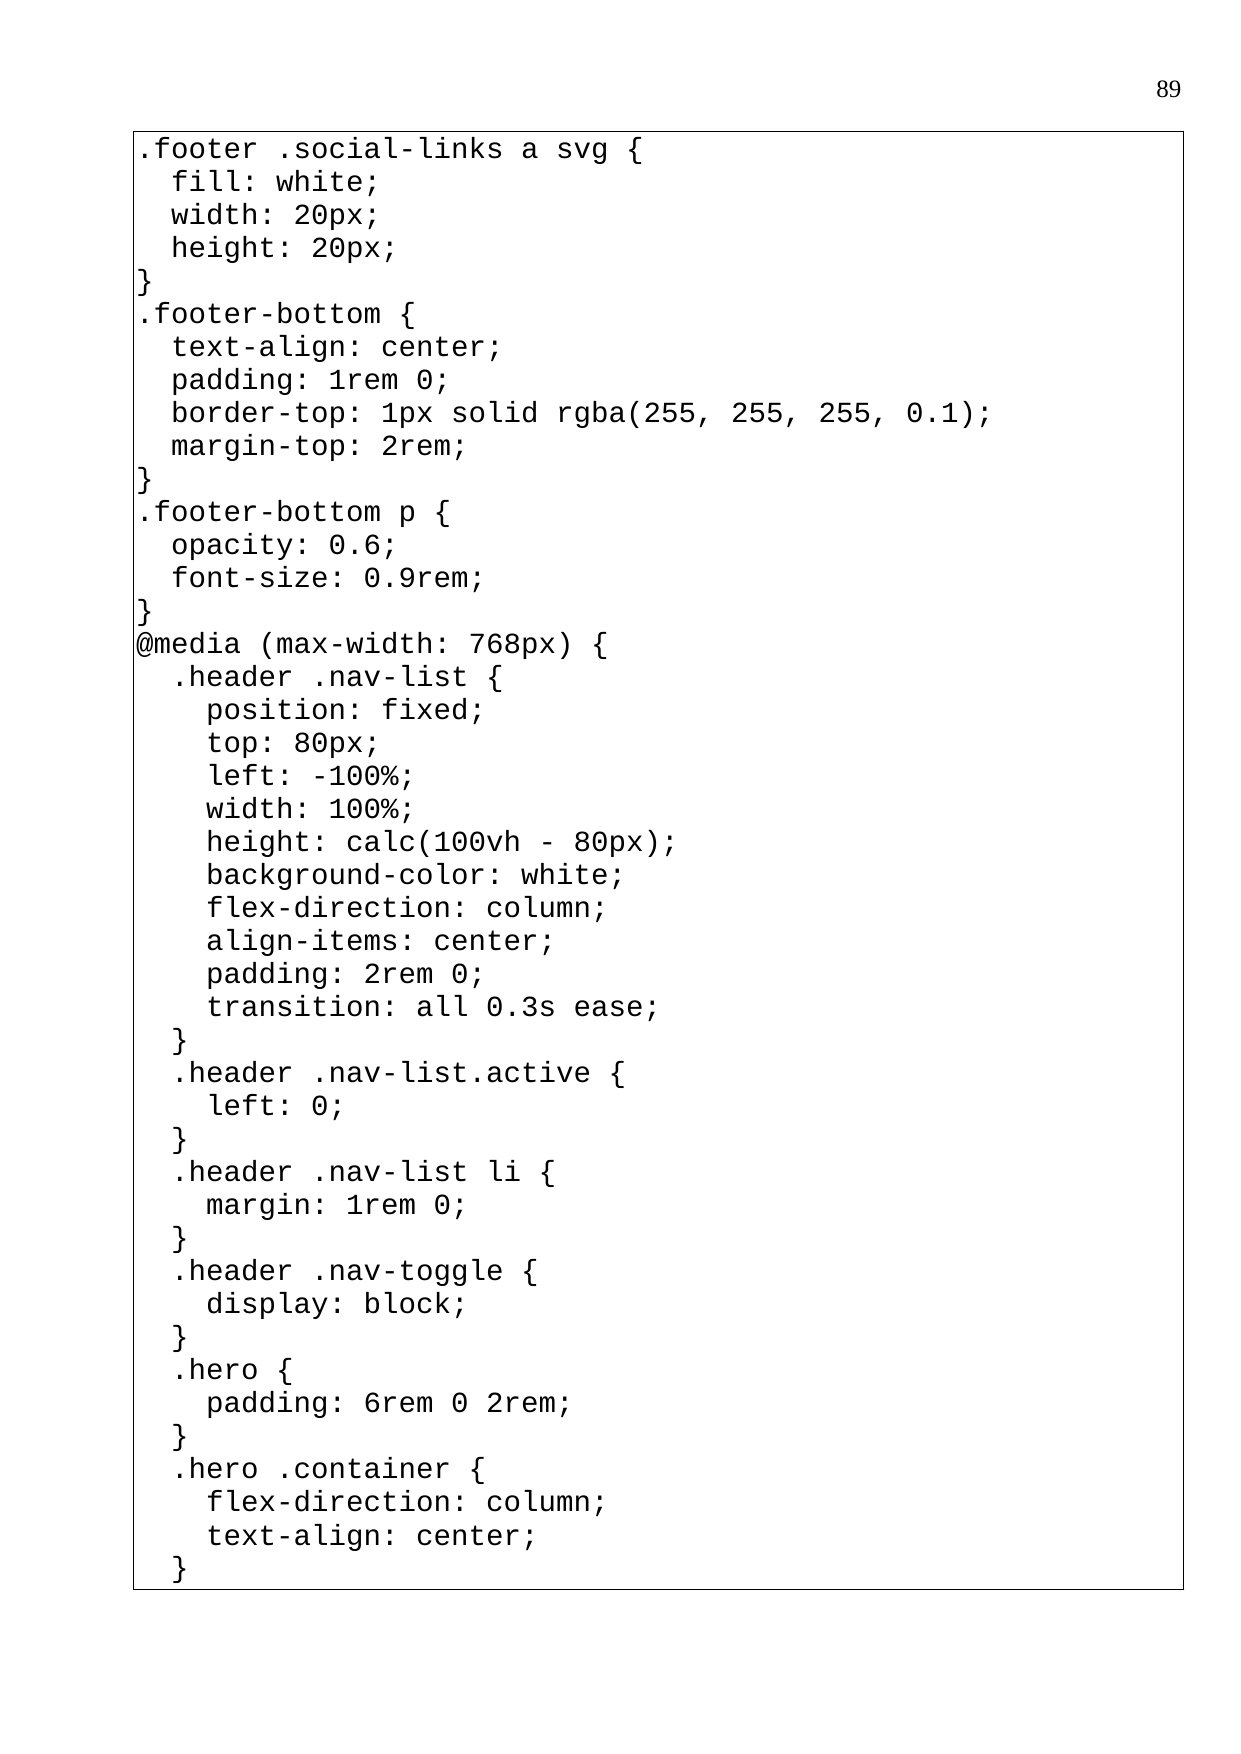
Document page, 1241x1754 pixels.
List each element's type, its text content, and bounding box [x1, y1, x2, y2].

text } [136, 1124, 1181, 1157]
text } [136, 266, 1181, 299]
text } [136, 1025, 1181, 1058]
text border-top: 1px solid rgba(255, 255, 255, 0.1); [136, 398, 1181, 431]
text .footer-bottom { [136, 299, 1181, 332]
text transition: all 0.3s ease; [136, 992, 1181, 1025]
text width: 20px; [136, 200, 1181, 233]
text } [136, 596, 1181, 629]
text .header .nav-list { [136, 662, 1181, 695]
text .footer-bottom p { [136, 497, 1181, 530]
text .header .nav-list li { [136, 1157, 1181, 1190]
text position: fixed; [136, 695, 1181, 728]
text } [134, 1551, 1183, 1589]
text height: calc(100vh - 80px); [136, 827, 1181, 860]
text margin-top: 2rem; [136, 431, 1181, 464]
text font-size: 0.9rem; [136, 563, 1181, 596]
text @media (max-width: 768px) { [136, 629, 1181, 662]
text .footer .social-links a svg { [134, 132, 1183, 167]
text top: 80px; [136, 728, 1181, 761]
text left: -100%; [136, 761, 1181, 794]
text .hero .container { [136, 1454, 1181, 1488]
text .header .nav-list.active { [136, 1058, 1181, 1091]
text text-align: center; [136, 332, 1181, 365]
text fill: white; [136, 167, 1181, 200]
text padding: 1rem 0; [136, 365, 1181, 398]
text opacity: 0.6; [136, 530, 1181, 563]
text flex-direction: column; [136, 893, 1181, 926]
text width: 100%; [136, 794, 1181, 827]
text } [136, 464, 1181, 497]
text flex-direction: column; [136, 1488, 1181, 1521]
text display: block; [136, 1289, 1181, 1322]
text left: 0; [136, 1091, 1181, 1124]
text } [136, 1422, 1181, 1454]
text padding: 2rem 0; [136, 959, 1181, 992]
text align-items: center; [136, 926, 1181, 959]
text .header .nav-toggle { [136, 1256, 1181, 1289]
text height: 20px; [136, 233, 1181, 266]
text } [136, 1322, 1181, 1356]
text } [136, 1223, 1181, 1256]
text margin: 1rem 0; [136, 1190, 1181, 1223]
text background-color: white; [136, 860, 1181, 893]
text padding: 6rem 0 2rem; [136, 1388, 1181, 1422]
text .hero { [136, 1356, 1181, 1388]
text text-align: center; [136, 1521, 1181, 1551]
